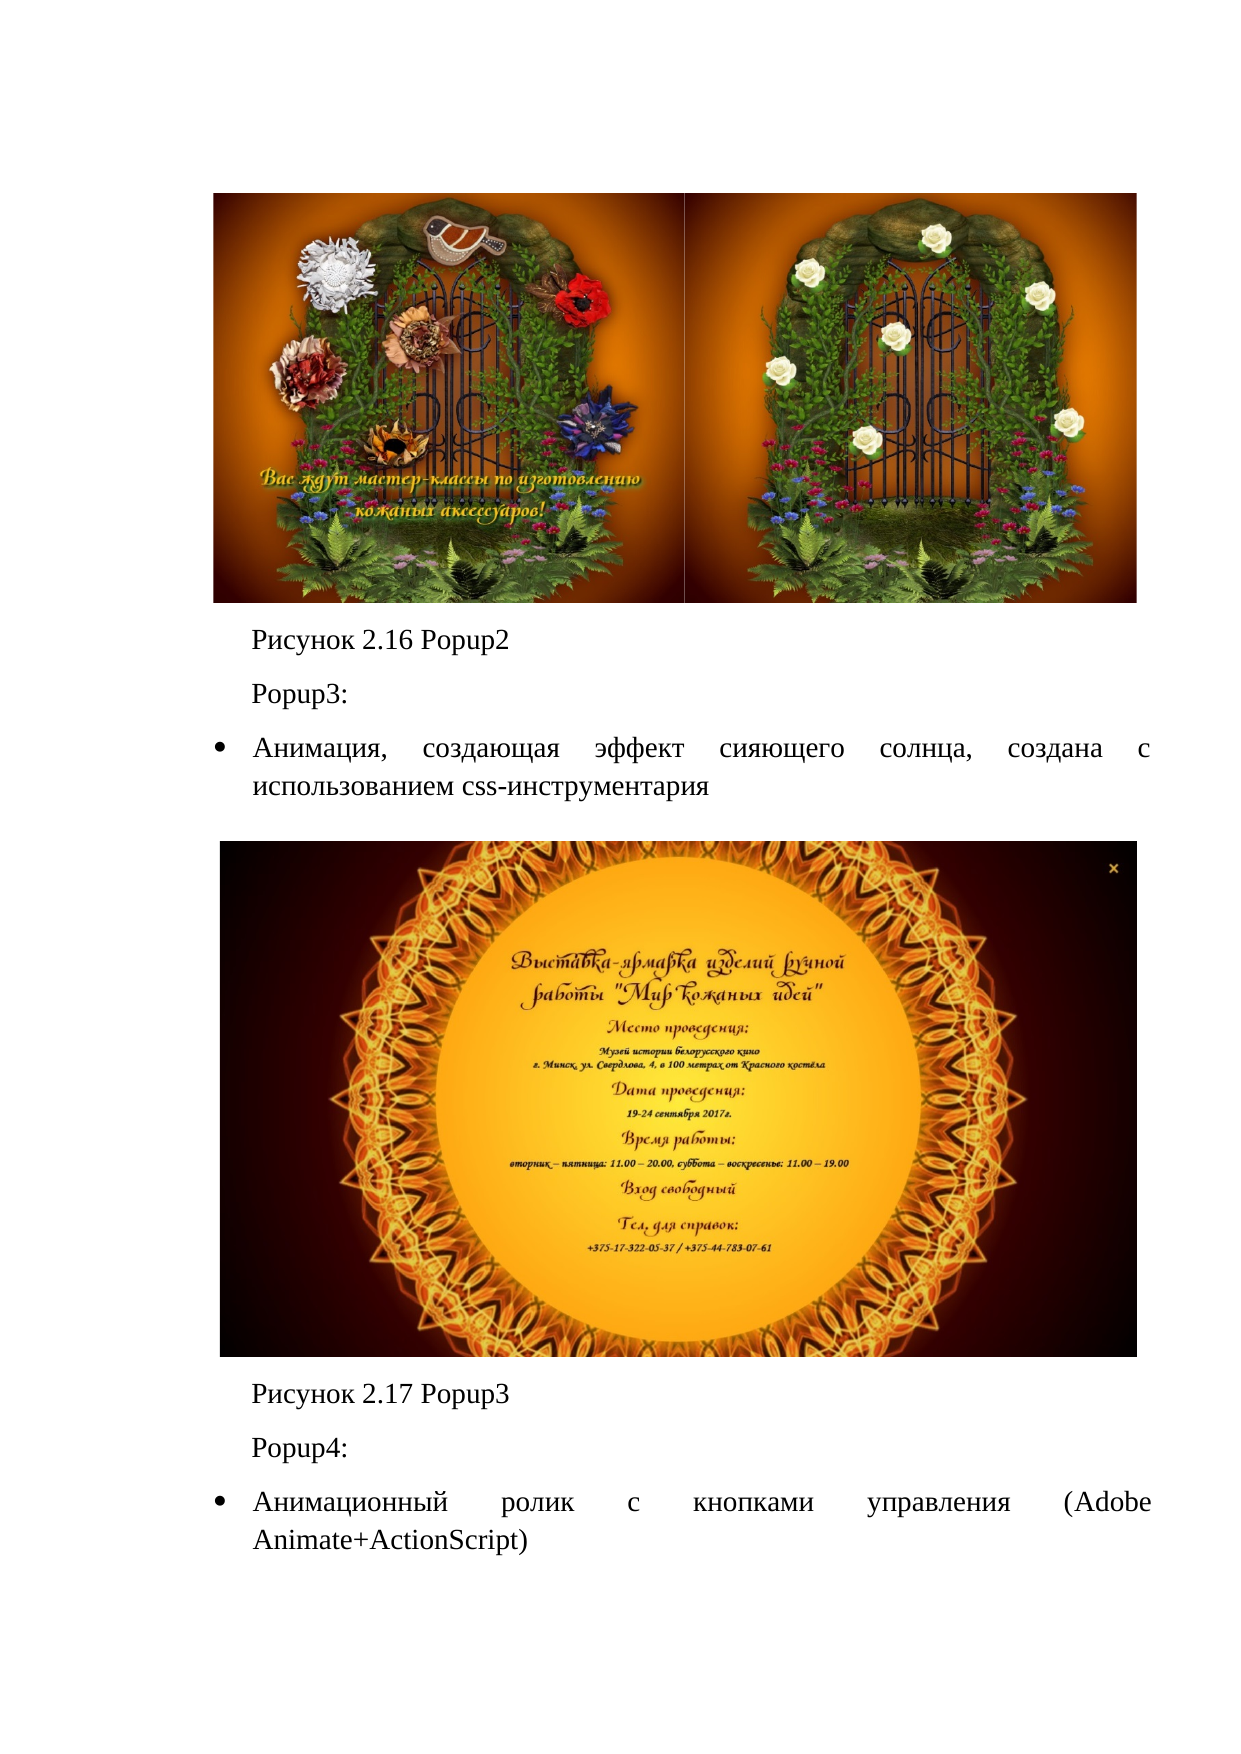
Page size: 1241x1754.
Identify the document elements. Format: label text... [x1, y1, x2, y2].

picture [213, 193, 1137, 603]
text Popup4: [177, 1428, 1152, 1465]
list Анимационный ролик с кнопками управления (Adobe Animate+ActionScript) [215, 1482, 1152, 1557]
text Popup3: [177, 673, 1152, 711]
list Анимация, создающая эффект сияющего солнца, создана с использованием css-инструментария [215, 728, 1152, 803]
picture [219, 841, 1137, 1357]
